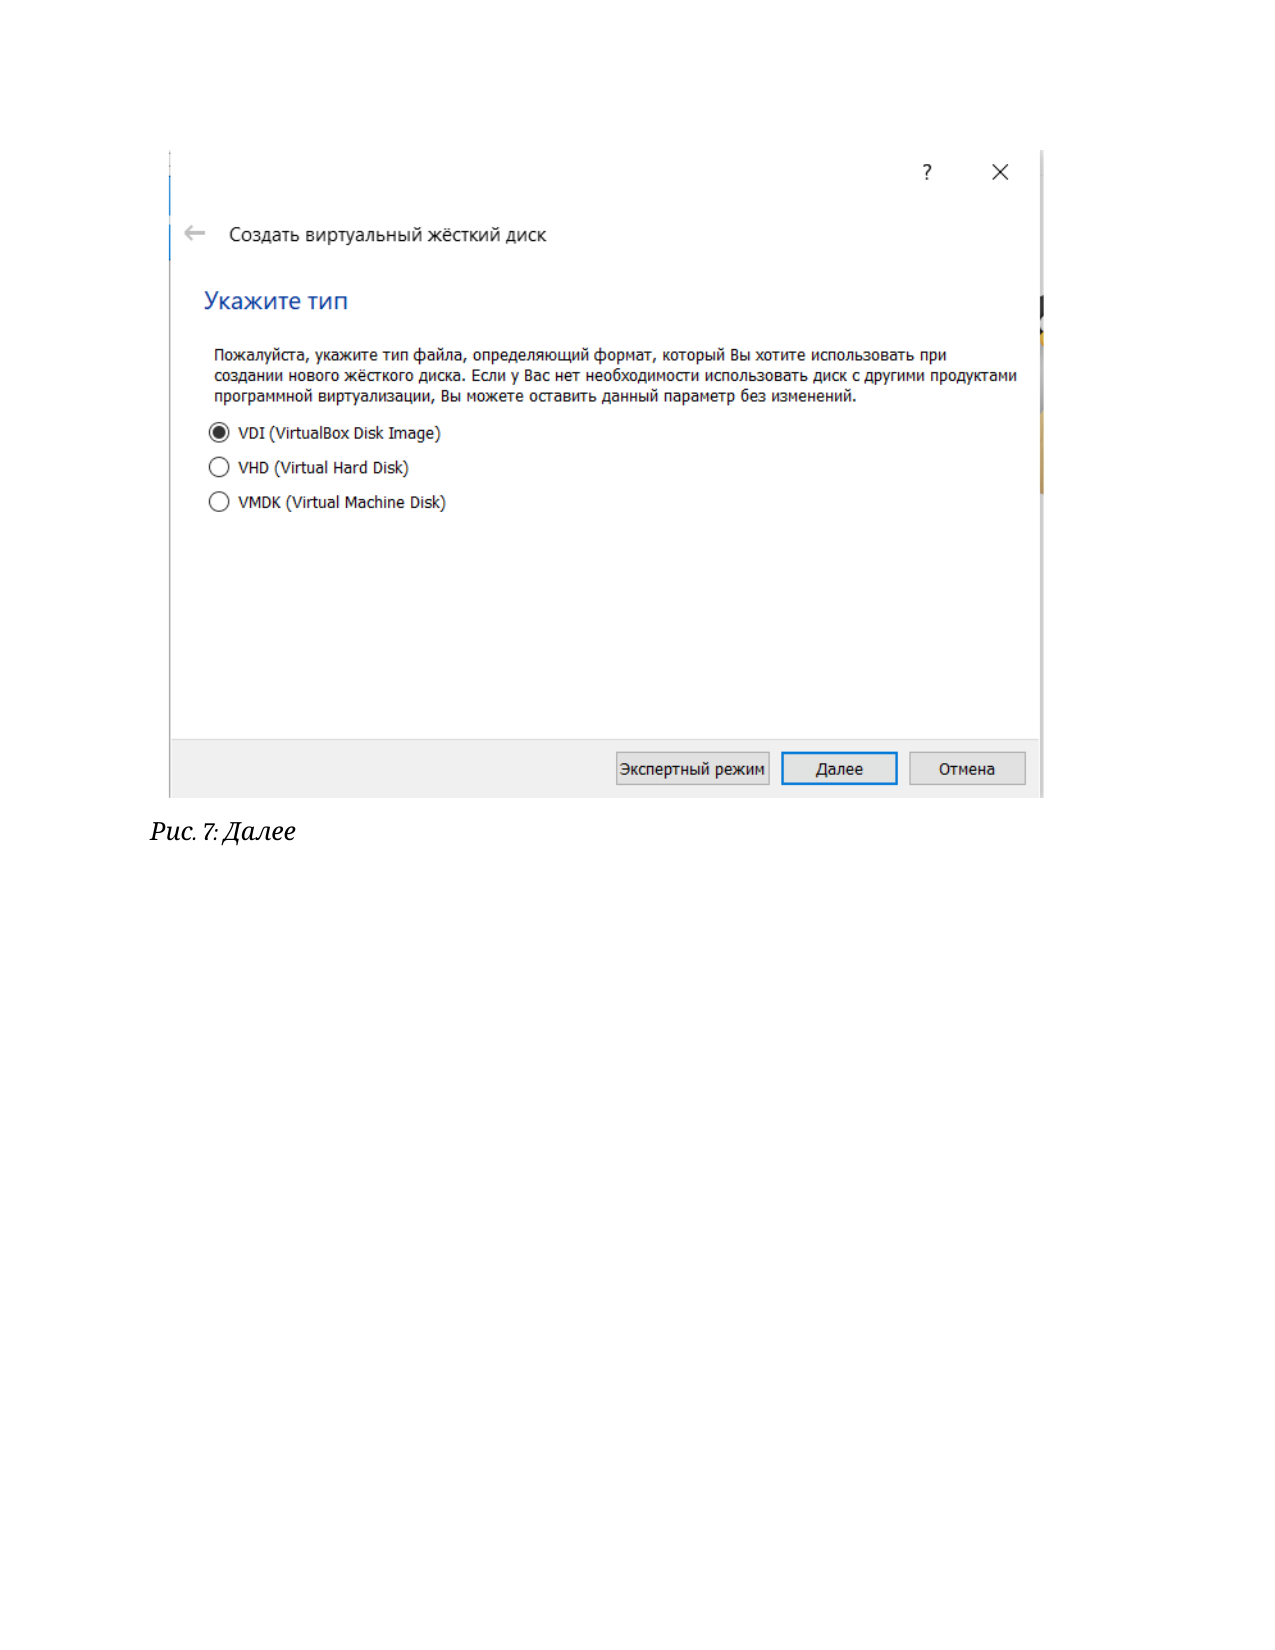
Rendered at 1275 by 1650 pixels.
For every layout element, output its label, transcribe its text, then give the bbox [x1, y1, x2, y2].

picture [168, 150, 1044, 798]
text Рис. 7: Далее [150, 818, 1125, 847]
